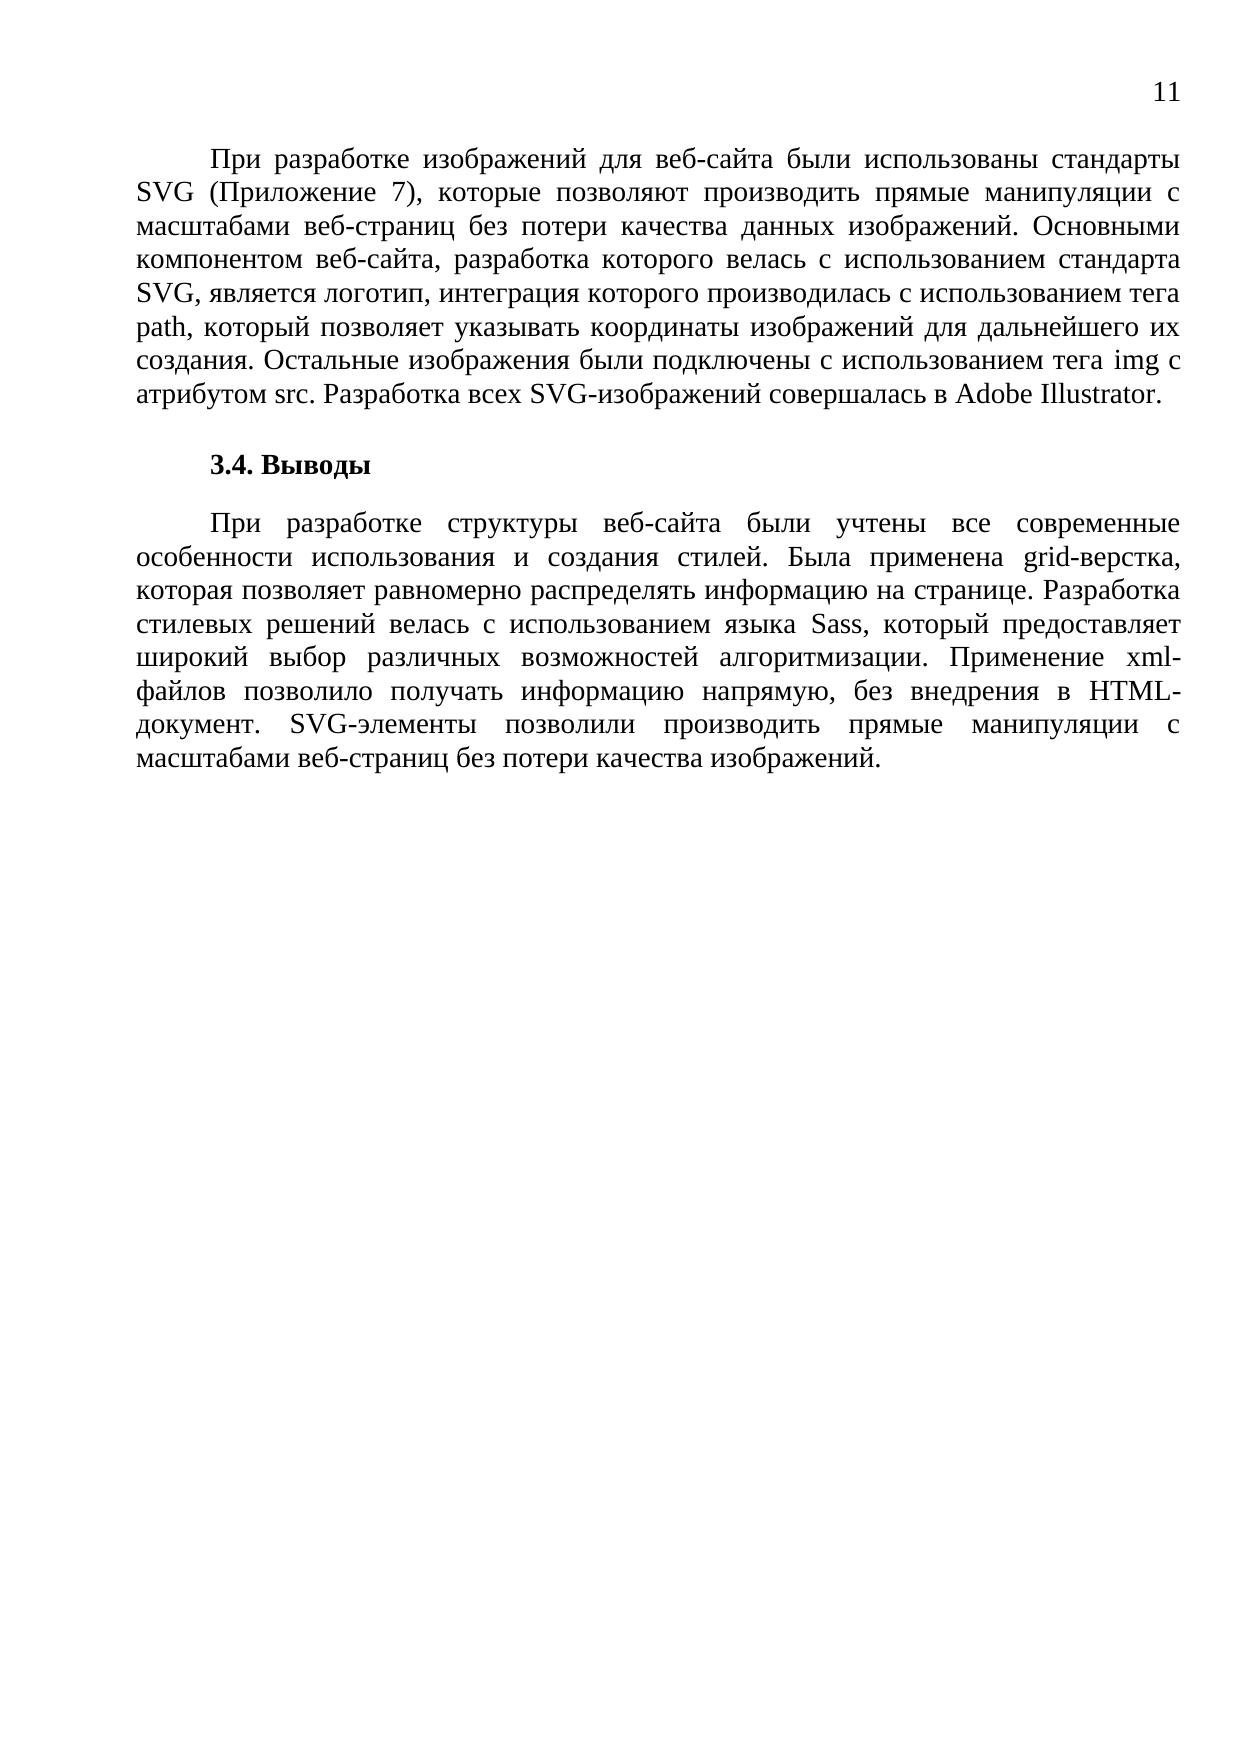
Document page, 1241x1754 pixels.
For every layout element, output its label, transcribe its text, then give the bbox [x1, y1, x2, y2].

text При разработке изображений для веб-сайта были использованы стандарты SVG (Приложение 7), которые позволяют производить прямые манипуляции с масштабами веб-страниц без потери качества данных изображений. Основными компонентом веб-сайта, разработка которого велась с использованием стандарта SVG, является логотип, интеграция которого производилась с использованием тега path, который позволяет указывать координаты изображений для дальнейшего их создания. Остальные изображения были подключены с использованием тега img с атрибутом src. Разработка всех SVG-изображений совершалась в Adobe Illustrator. [136, 141, 1181, 409]
text При разработке структуры веб-сайта были учтены все современные особенности использования и создания стилей. Была применена grid-верстка, которая позволяет равномерно распределять информацию на странице. Разработка стилевых решений велась с использованием языка Sass, который предоставляет широкий выбор различных возможностей алгоритмизации. Применение xml-файлов позволило получать информацию напрямую, без внедрения в HTML-документ. SVG-элементы позволили производить прямые манипуляции с масштабами веб-страниц без потери качества изображений. [136, 505, 1181, 774]
subtitle 3.4. Выводы [136, 447, 1181, 480]
